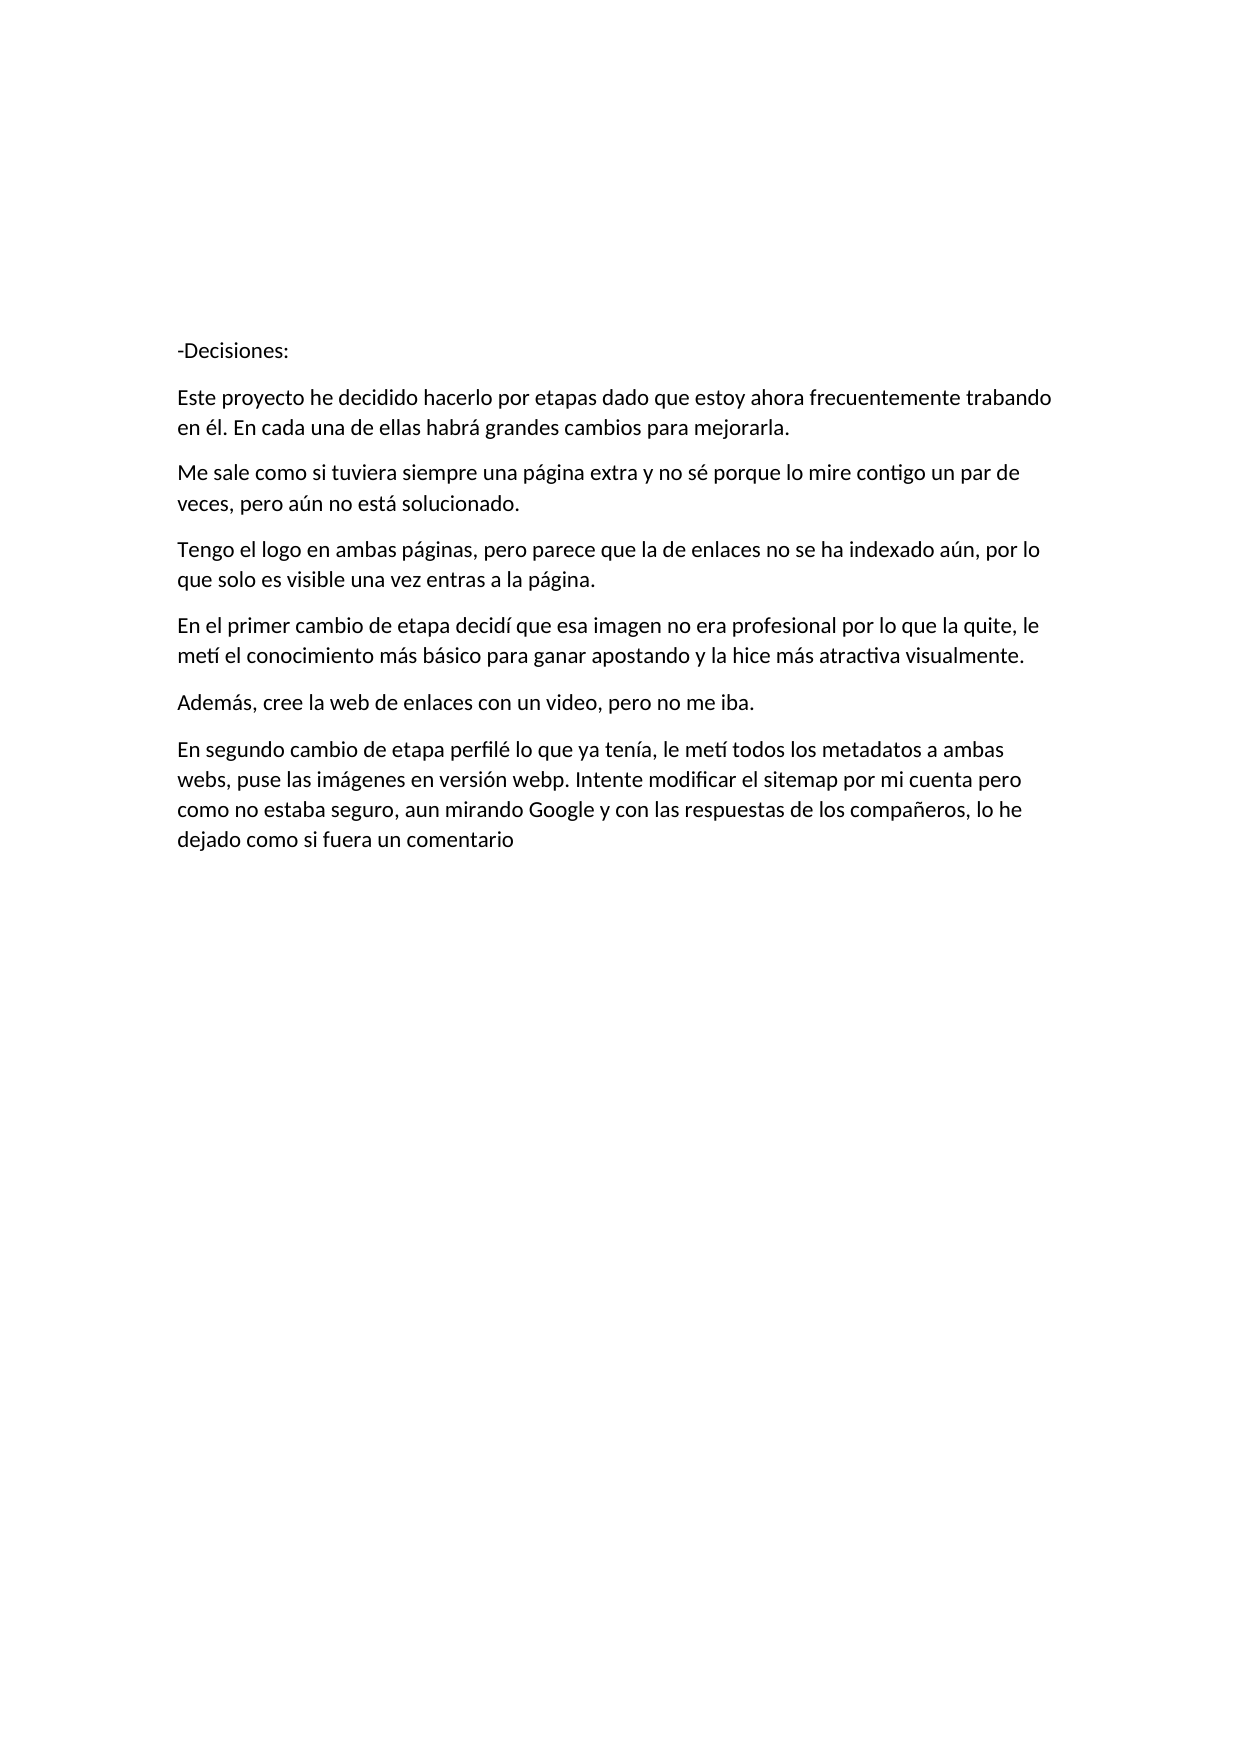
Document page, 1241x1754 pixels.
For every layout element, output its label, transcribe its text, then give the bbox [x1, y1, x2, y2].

text En el primer cambio de etapa decidí que esa imagen no era profesional por lo que la quite, le metí el conocimiento más básico para ganar apostando y la hice más atractiva visualmente. [177, 611, 1056, 670]
text Me sale como si tuviera siempre una página extra y no sé porque lo mire contigo un par de veces, pero aún no está solucionado. [177, 458, 1056, 517]
text En segundo cambio de etapa perfilé lo que ya tenía, le metí todos los metadatos a ambas webs, puse las imágenes en versión webp. Intente modificar el sitemap por mi cuenta pero como no estaba seguro, aun mirando Google y con las respuestas de los compañeros, lo he dejado como si fuera un comentario [177, 735, 1056, 854]
text Tengo el logo en ambas páginas, pero parece que la de enlaces no se ha indexado aún, por lo que solo es visible una vez entras a la página. [177, 535, 1056, 593]
text Además, cree la web de enlaces con un video, pero no me iba. [177, 688, 1093, 716]
text -Decisiones: [177, 336, 1093, 364]
text Este proyecto he decidido hacerlo por etapas dado que estoy ahora frecuentemente trabando en él. En cada una de ellas habrá grandes cambios para mejorarla. [177, 383, 1056, 441]
